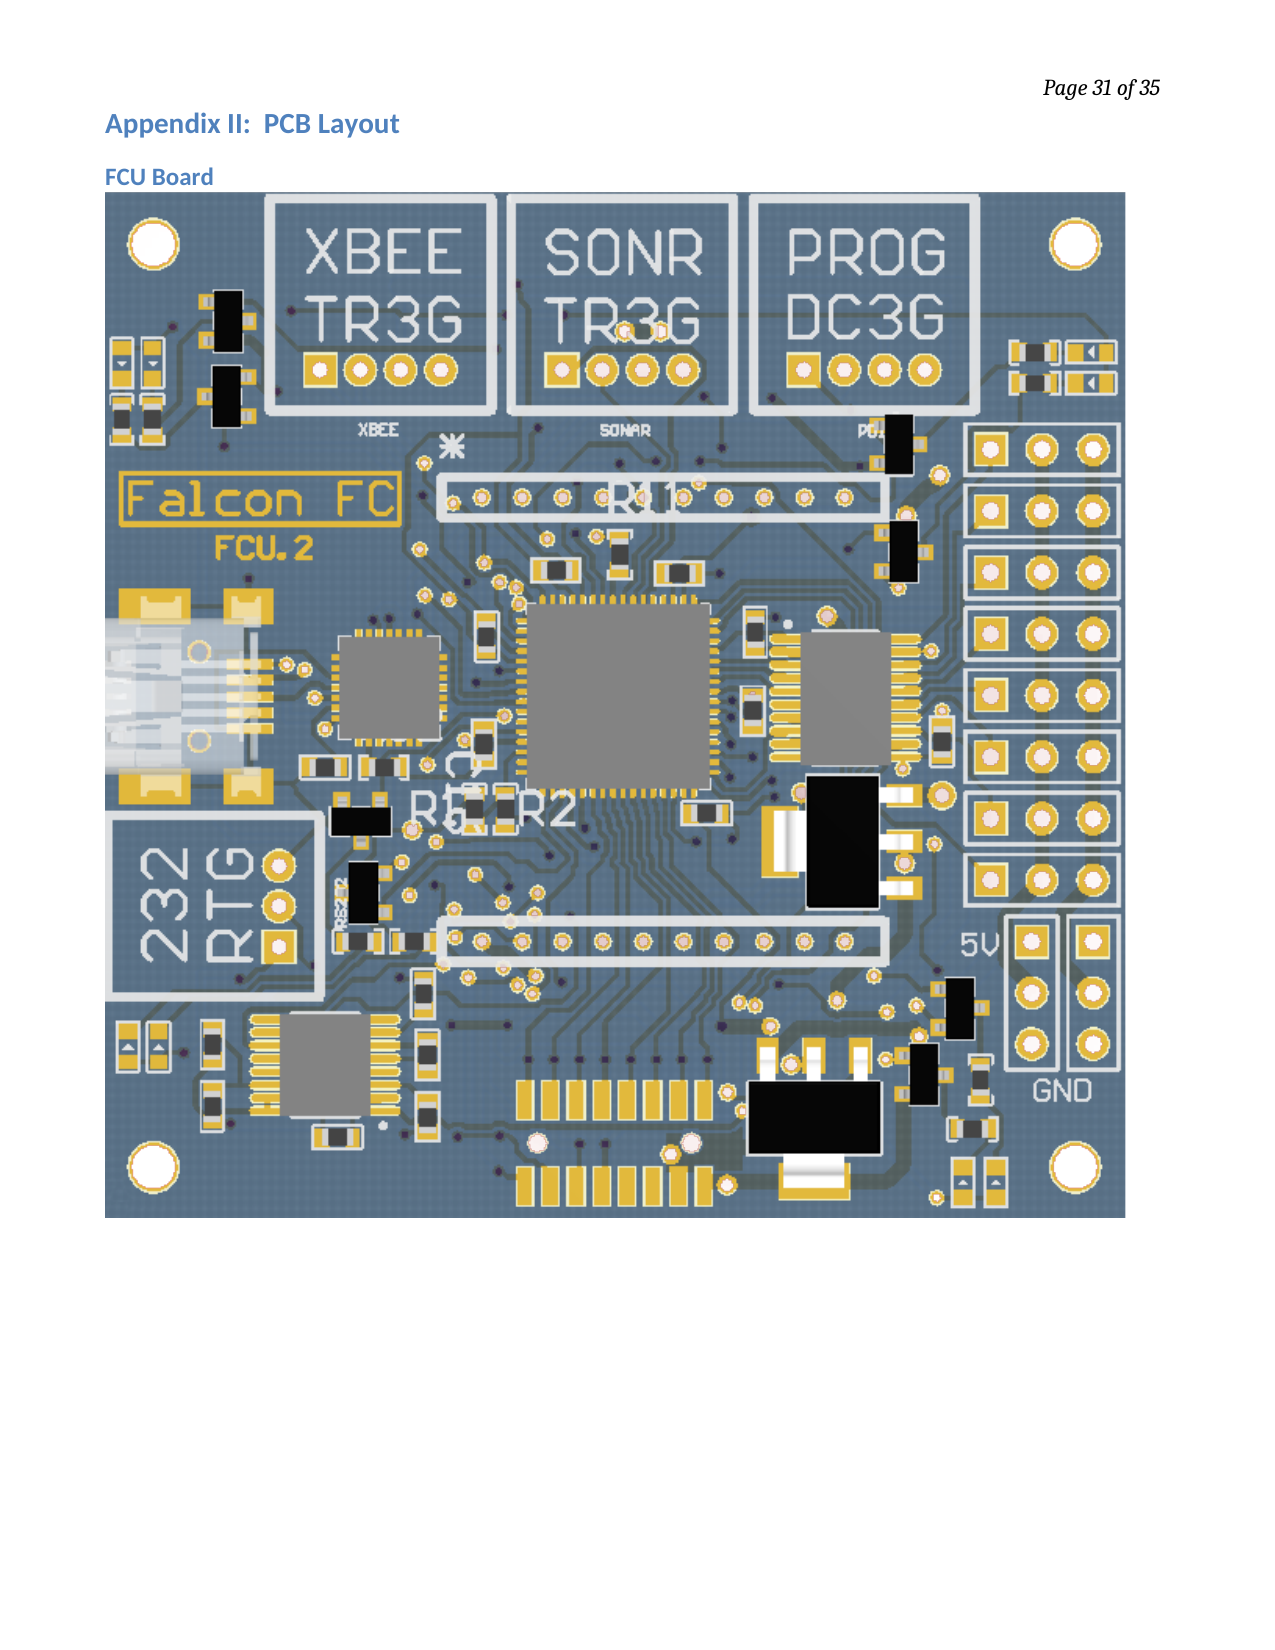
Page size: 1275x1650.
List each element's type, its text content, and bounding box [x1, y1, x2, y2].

subtitle Appendix II: PCB Layout [105, 105, 1170, 141]
picture [105, 192, 1126, 1218]
subtitle FCU Board [105, 161, 1170, 192]
